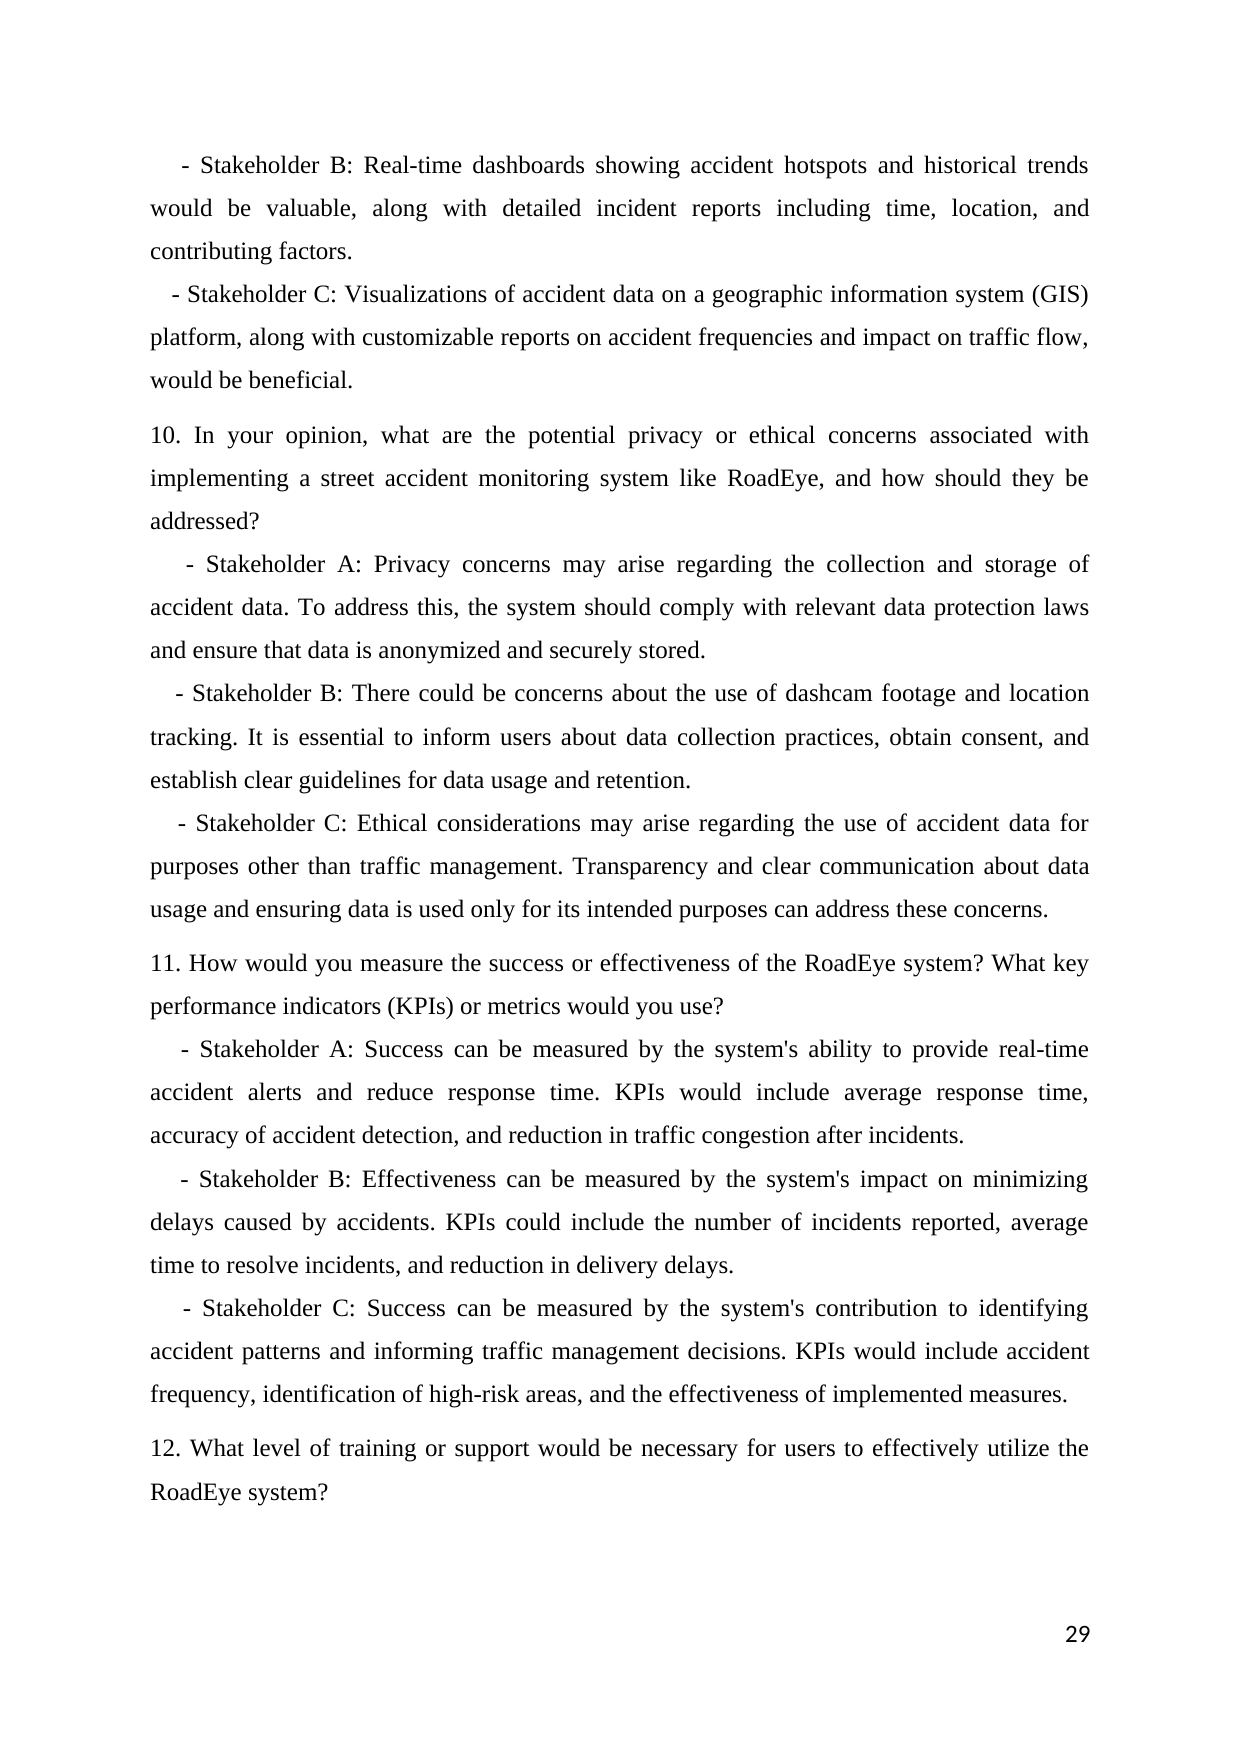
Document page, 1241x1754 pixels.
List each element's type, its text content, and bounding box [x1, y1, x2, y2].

text - Stakeholder A: Success can be measured by the system's ability to provide real-time accident alerts and reduce response time. KPIs would include average response time, accuracy of accident detection, and reduction in traffic congestion after incidents. [150, 1034, 1090, 1149]
text - Stakeholder C: Visualizations of accident data on a geographic information system (GIS) platform, along with customizable reports on accident frequencies and impact on traffic flow, would be beneficial. [150, 279, 1090, 394]
text - Stakeholder A: Privacy concerns may arise regarding the collection and storage of accident data. To address this, the system should comply with relevant data protection laws and ensure that data is anonymized and securely stored. [150, 549, 1090, 664]
text - Stakeholder B: There could be concerns about the use of dashcam footage and location tracking. It is essential to inform users about data collection practices, obtain consent, and establish clear guidelines for data usage and retention. [150, 678, 1090, 793]
text - Stakeholder B: Real-time dashboards showing accident hotspots and historical trends would be valuable, along with detailed incident reports including time, location, and contributing factors. [150, 150, 1090, 265]
text 10. In your opinion, what are the potential privacy or ethical concerns associated with implementing a street accident monitoring system like RoadEye, and how should they be addressed? [150, 420, 1090, 535]
text 12. What level of training or support would be necessary for users to effectively utilize the RoadEye system? [150, 1433, 1090, 1505]
text - Stakeholder C: Ethical considerations may arise regarding the use of accident data for purposes other than traffic management. Transparency and clear communication about data usage and ensuring data is used only for its intended purposes can address these concerns. [150, 808, 1090, 923]
text - Stakeholder B: Effectiveness can be measured by the system's impact on minimizing delays caused by accidents. KPIs could include the number of incidents reported, average time to resolve incidents, and reduction in delivery delays. [150, 1164, 1090, 1279]
text - Stakeholder C: Success can be measured by the system's contribution to identifying accident patterns and informing traffic management decisions. KPIs would include accident frequency, identification of high-risk areas, and the effectiveness of implemented measures. [150, 1293, 1090, 1408]
text 11. How would you measure the success or effectiveness of the RoadEye system? What key performance indicators (KPIs) or metrics would you use? [150, 948, 1090, 1020]
